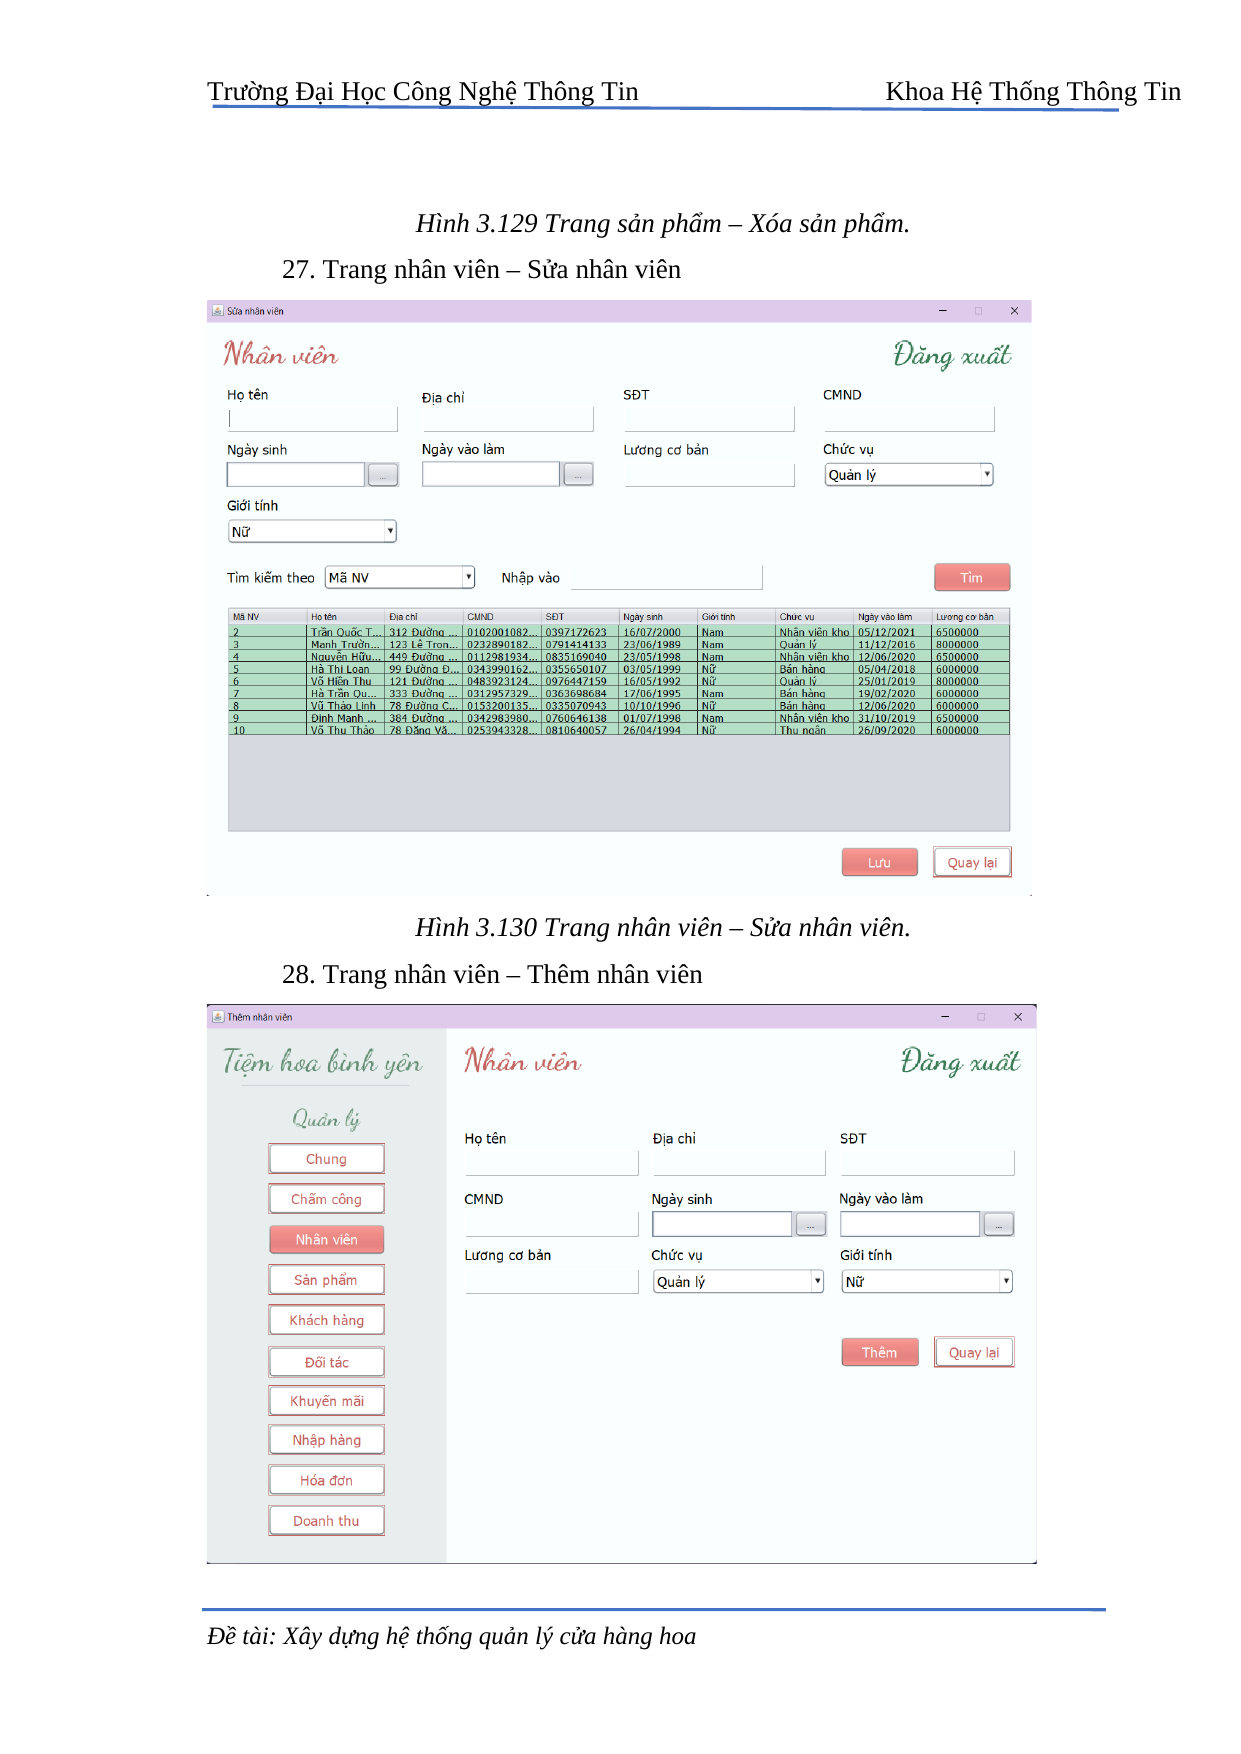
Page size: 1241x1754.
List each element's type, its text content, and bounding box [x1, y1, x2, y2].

picture [206, 1004, 1037, 1564]
text 27. Trang nhân viên – Sửa nhân viên [207, 253, 1122, 284]
text Hình 3.129 Trang sản phẩm – Xóa sản phẩm. [207, 207, 1122, 238]
picture [206, 300, 1032, 896]
text 28. Trang nhân viên – Thêm nhân viên [207, 958, 1122, 989]
text Hình 3.130 Trang nhân viên – Sửa nhân viên. [207, 911, 1122, 942]
